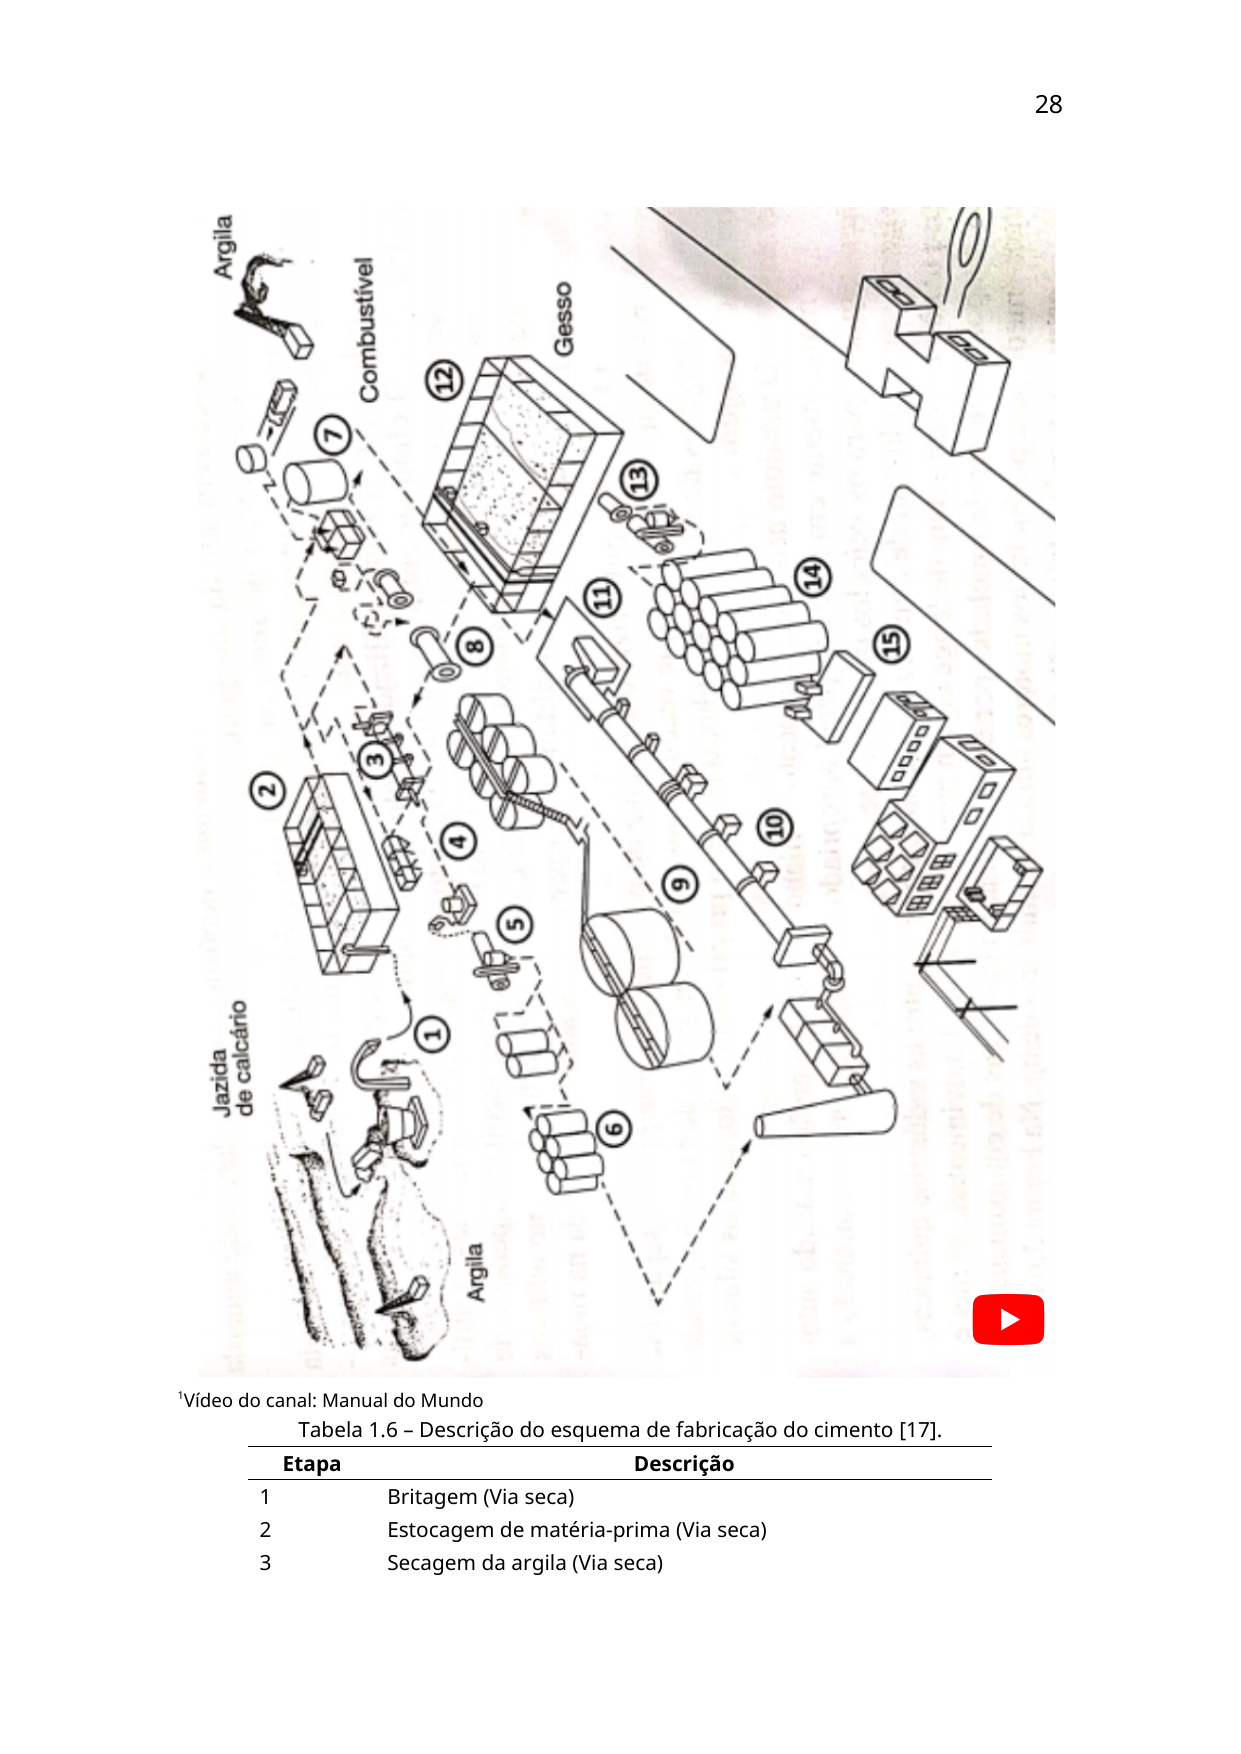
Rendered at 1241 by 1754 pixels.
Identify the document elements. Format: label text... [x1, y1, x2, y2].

picture [193, 208, 1056, 1377]
table_header Tabela 1.6 – Descrição do esquema de fabricação do cimento [17]. [237, 1413, 1003, 1446]
table_cell [237, 1446, 1003, 1578]
table_cell [177, 179, 1063, 1388]
text 1Vídeo do canal: Manual do Mundo [177, 1388, 1063, 1413]
